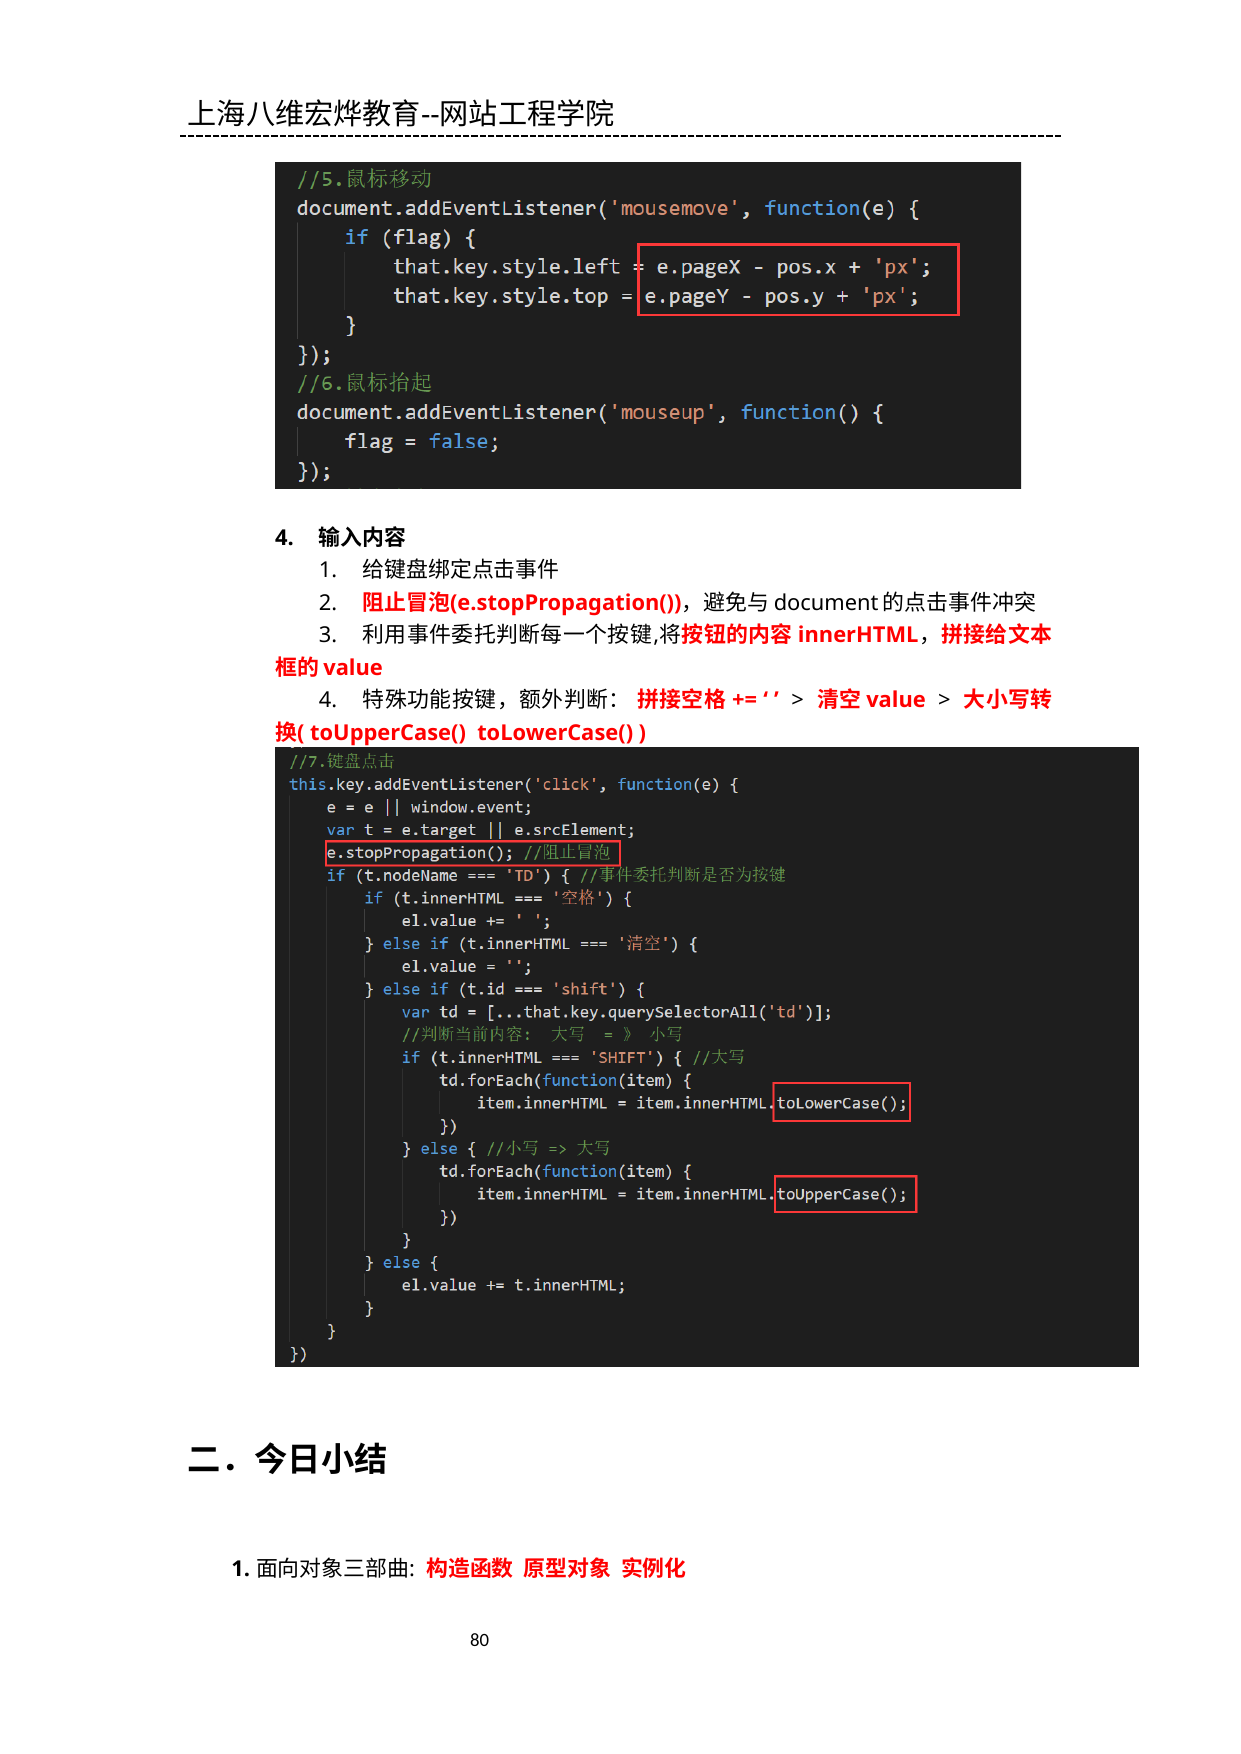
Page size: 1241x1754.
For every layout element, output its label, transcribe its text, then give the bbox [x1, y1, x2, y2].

list 特殊功能按键，额外判断： 拼接空格 += ‘ ’ > 清空value > 大小写转换( toUpperCase() toLowerCase() ) [275, 682, 1053, 747]
picture [275, 162, 1022, 489]
list 面向对象三部曲: 构造函数 原型对象 实例化 [187, 1551, 1053, 1583]
list 利用事件委托判断每一个按键,将按钮的内容innerHTML，拼接给文本框的value [275, 617, 1053, 682]
subtitle 二．今日小结 [187, 1424, 1053, 1489]
list 输入内容 [231, 519, 1053, 552]
list 阻止冒泡(e.stopPropagation())，避免与document的点击事件冲突 [275, 584, 1053, 617]
list 给键盘绑定点击事件 [275, 552, 1053, 584]
picture [275, 747, 1139, 1367]
